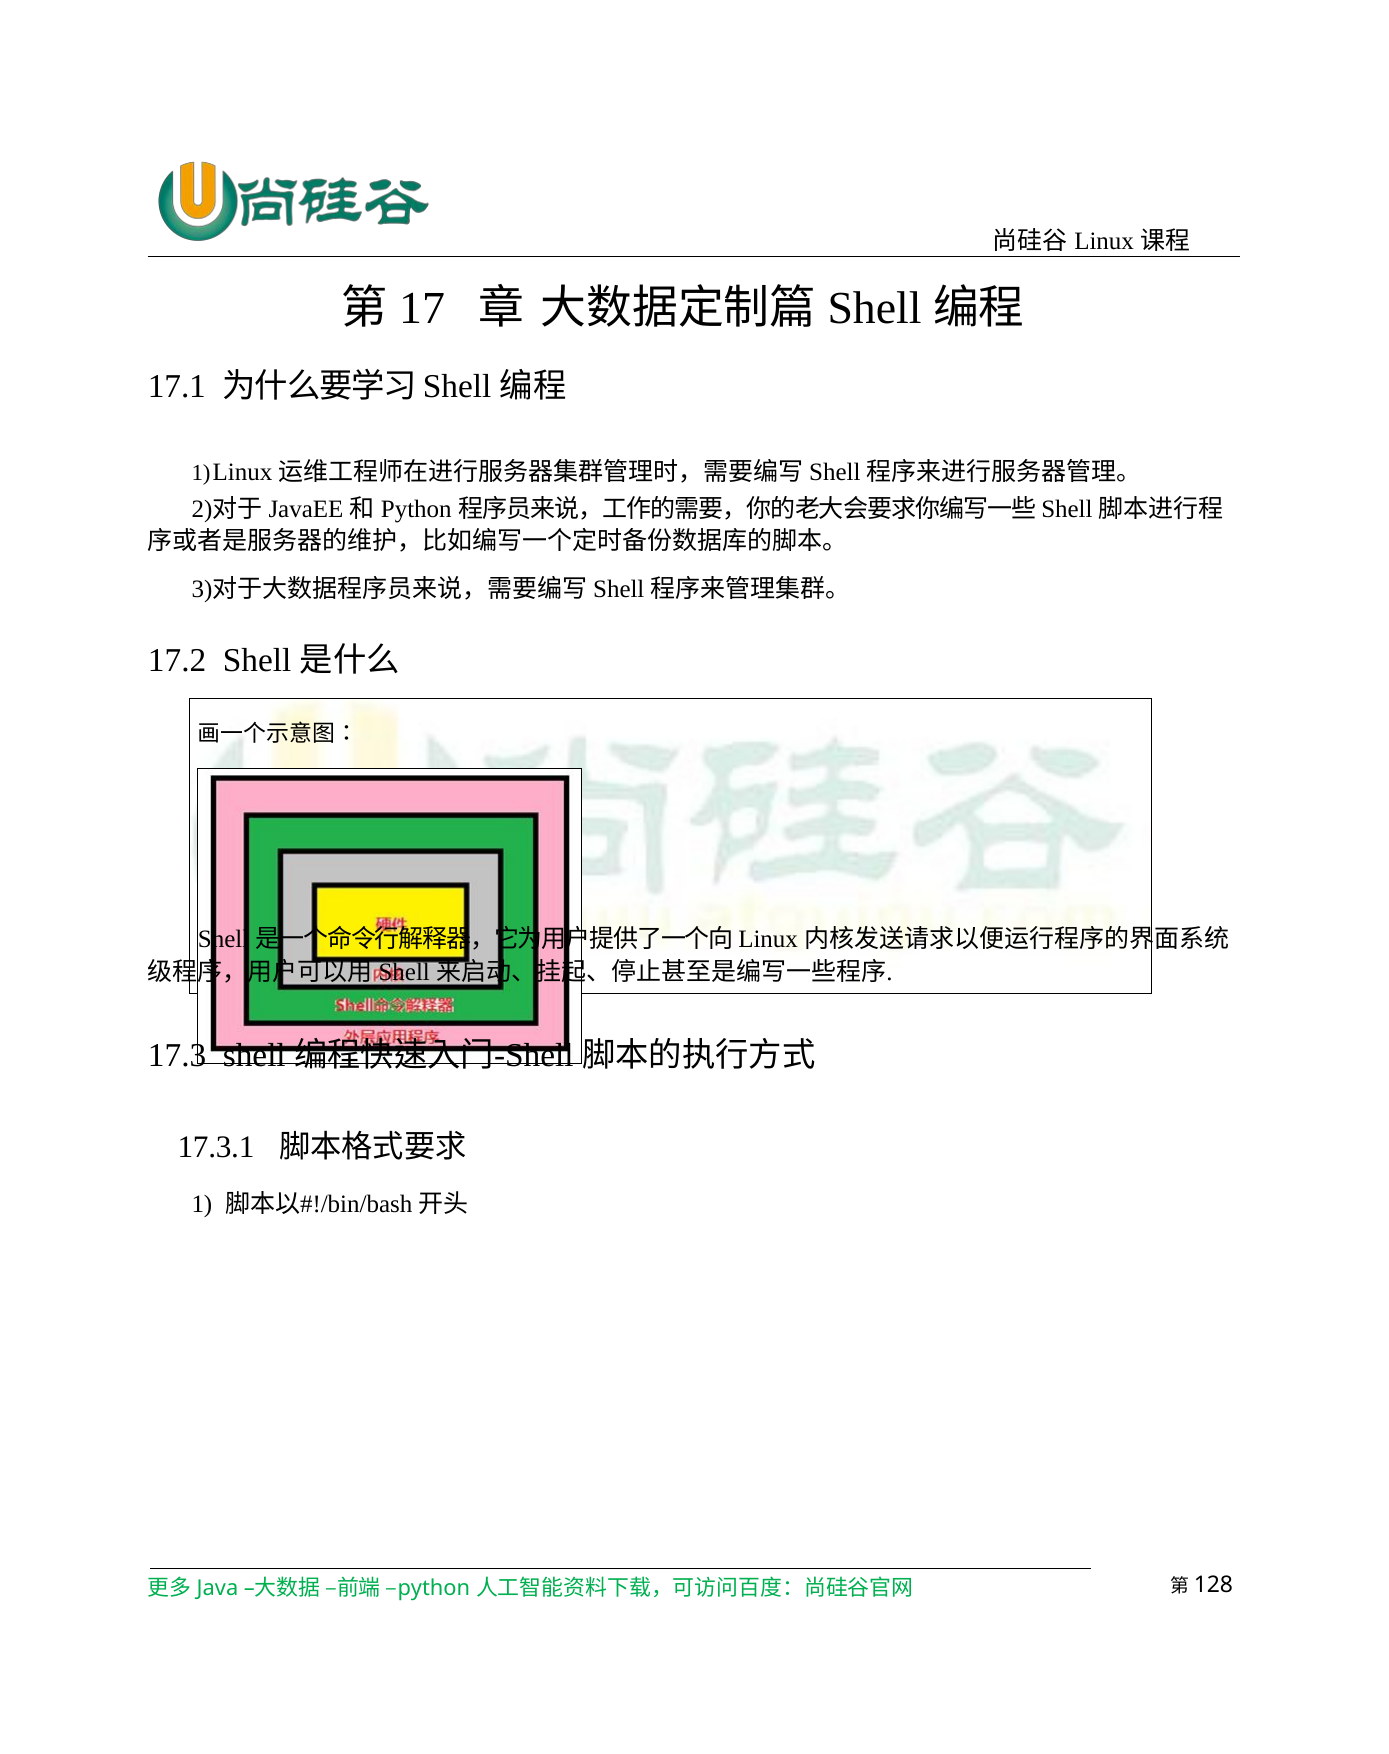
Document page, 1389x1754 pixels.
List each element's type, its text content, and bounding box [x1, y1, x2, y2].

picture [147, 153, 436, 249]
subtitle 脚本格式要求 [177, 1105, 1338, 1171]
picture [198, 987, 581, 1031]
list Linux 运维工程师在进行服务器集群管理时，需要编写 Shell 程序来进行服务器管理。 [191, 439, 1338, 490]
picture [190, 699, 1151, 921]
picture [198, 769, 581, 921]
text Shell 是一个命令行解释器，它为用户提供了一个向 Linux 内核发送请求以便运行程序的界面系统级程序，用户可以用 Shell 来启动、挂起、停止甚至是编写一些程序. [148, 921, 1241, 987]
text 3)对于大数据程序员来说，需要编写 Shell 程序来管理集群。 [191, 557, 1338, 607]
picture [582, 987, 1151, 993]
list 脚本以#!/bin/bash 开头 [191, 1171, 1338, 1222]
subtitle 第 17 章 大数据定制篇 Shell 编程 [341, 252, 1338, 341]
subtitle 为什么要学习 Shell 编程 [148, 341, 1338, 411]
picture [190, 987, 197, 993]
subtitle shell 编程快速入门-Shell 脚本的执行方式 [148, 1031, 1338, 1076]
text 2)对于 JavaEE 和 Python 程序员来说，工作的需要，你的老大会要求你编写一些 Shell 脚本进行程序或者是服务器的维护，比如编写一个定时备份数据库的脚本。 [148, 491, 1242, 557]
subtitle Shell 是什么 [148, 635, 1338, 681]
